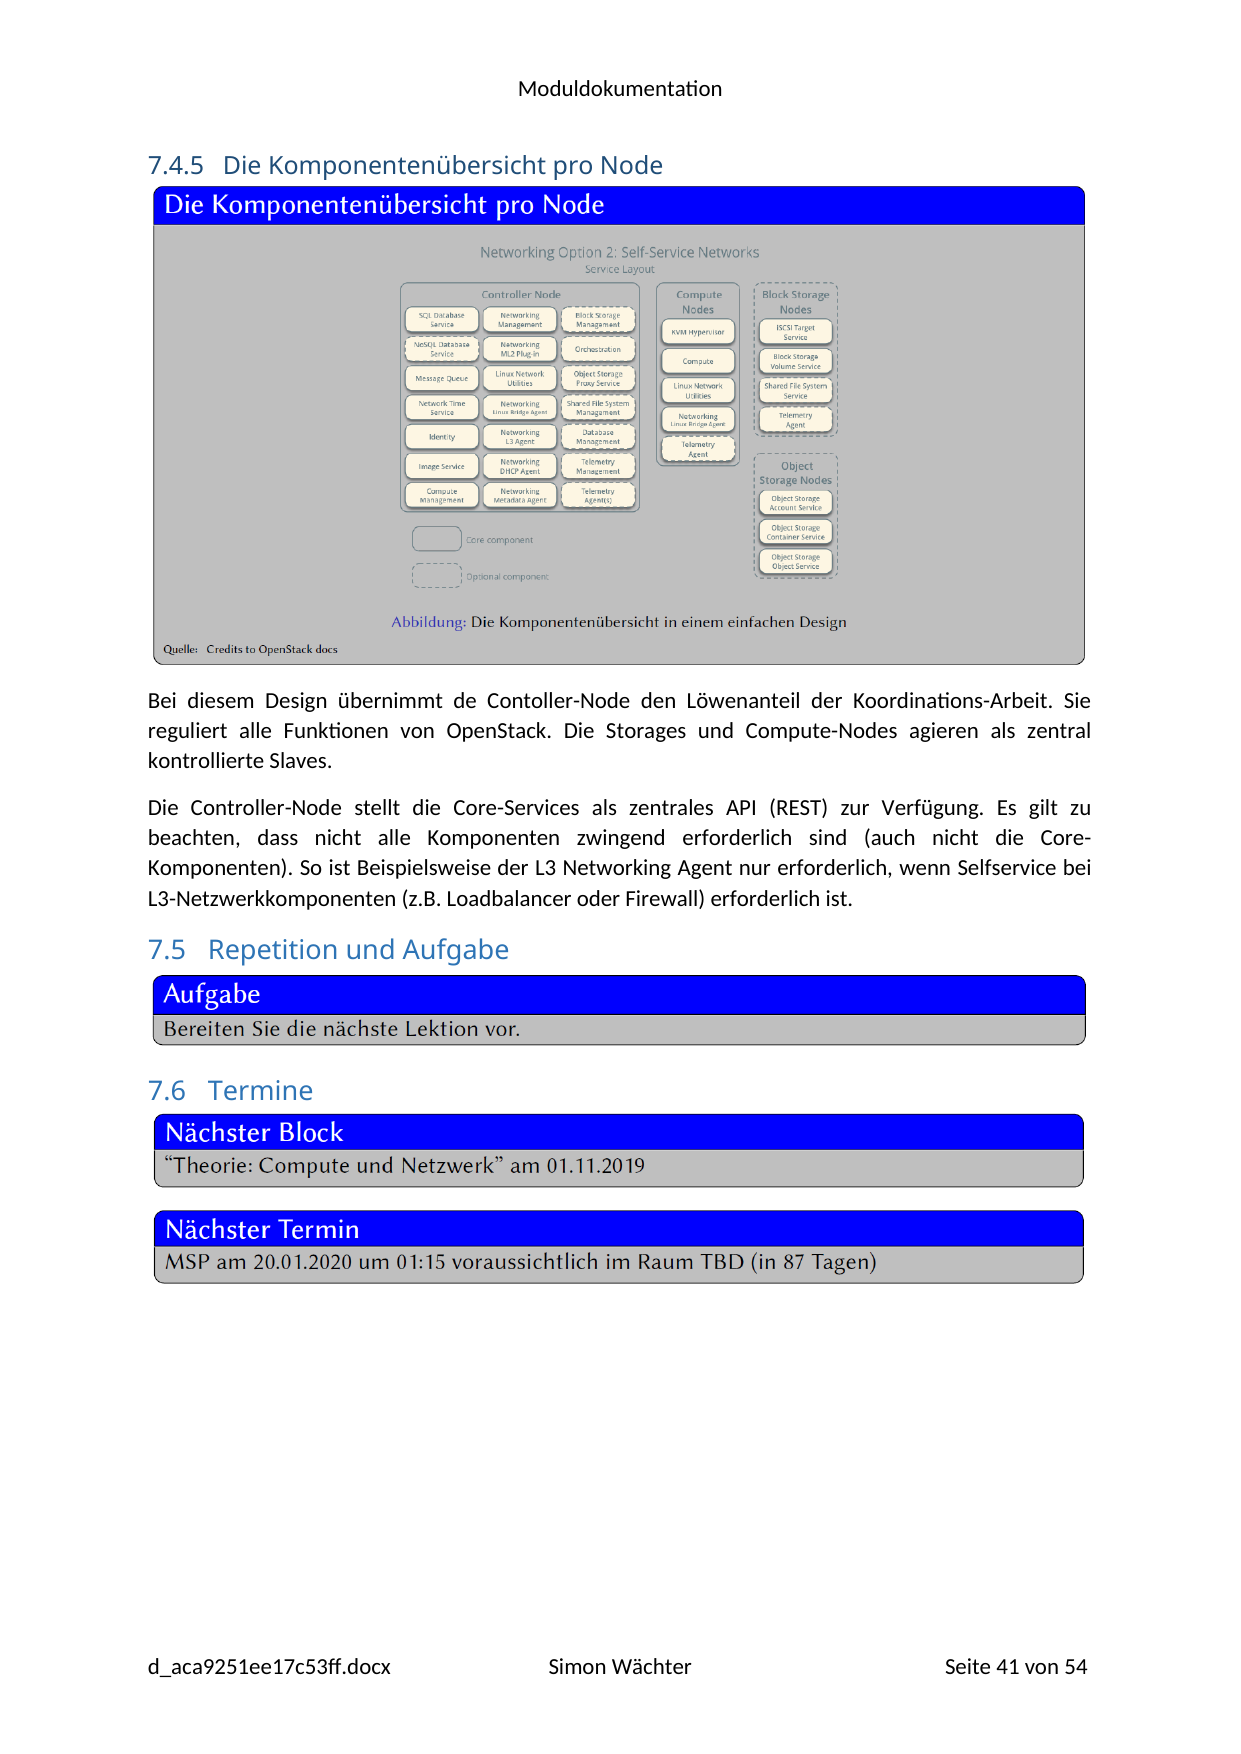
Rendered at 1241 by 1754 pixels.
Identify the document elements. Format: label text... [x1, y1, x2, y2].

subtitle Repetition und Aufgabe [148, 931, 1093, 967]
picture [147, 184, 1093, 667]
subtitle Termine [148, 1071, 1093, 1108]
subtitle Die Komponentenübersicht pro Node [148, 148, 1093, 182]
picture [147, 1110, 1093, 1289]
text Bei diesem Design übernimmt de Contoller-Node den Löwenanteil der Koordinations-Arbeit. Sie reguliert alle Funktionen von OpenStack. Die Storages und Compute-Nodes agieren als zentral kontrollierte Slaves. [148, 686, 1093, 774]
picture [147, 970, 1093, 1052]
text Die Controller-Node stellt die Core-Services als zentrales API (REST) zur Verfügung. Es gilt zu beachten, dass nicht alle Komponenten zwingend erforderlich sind (auch nicht die Core-Komponenten). So ist Beispielsweise der L3 Networking Agent nur erforderlich, wenn Selfservice bei L3-Netzwerkkomponenten (z.B. Loadbalancer oder Firewall) erforderlich ist. [148, 793, 1093, 912]
